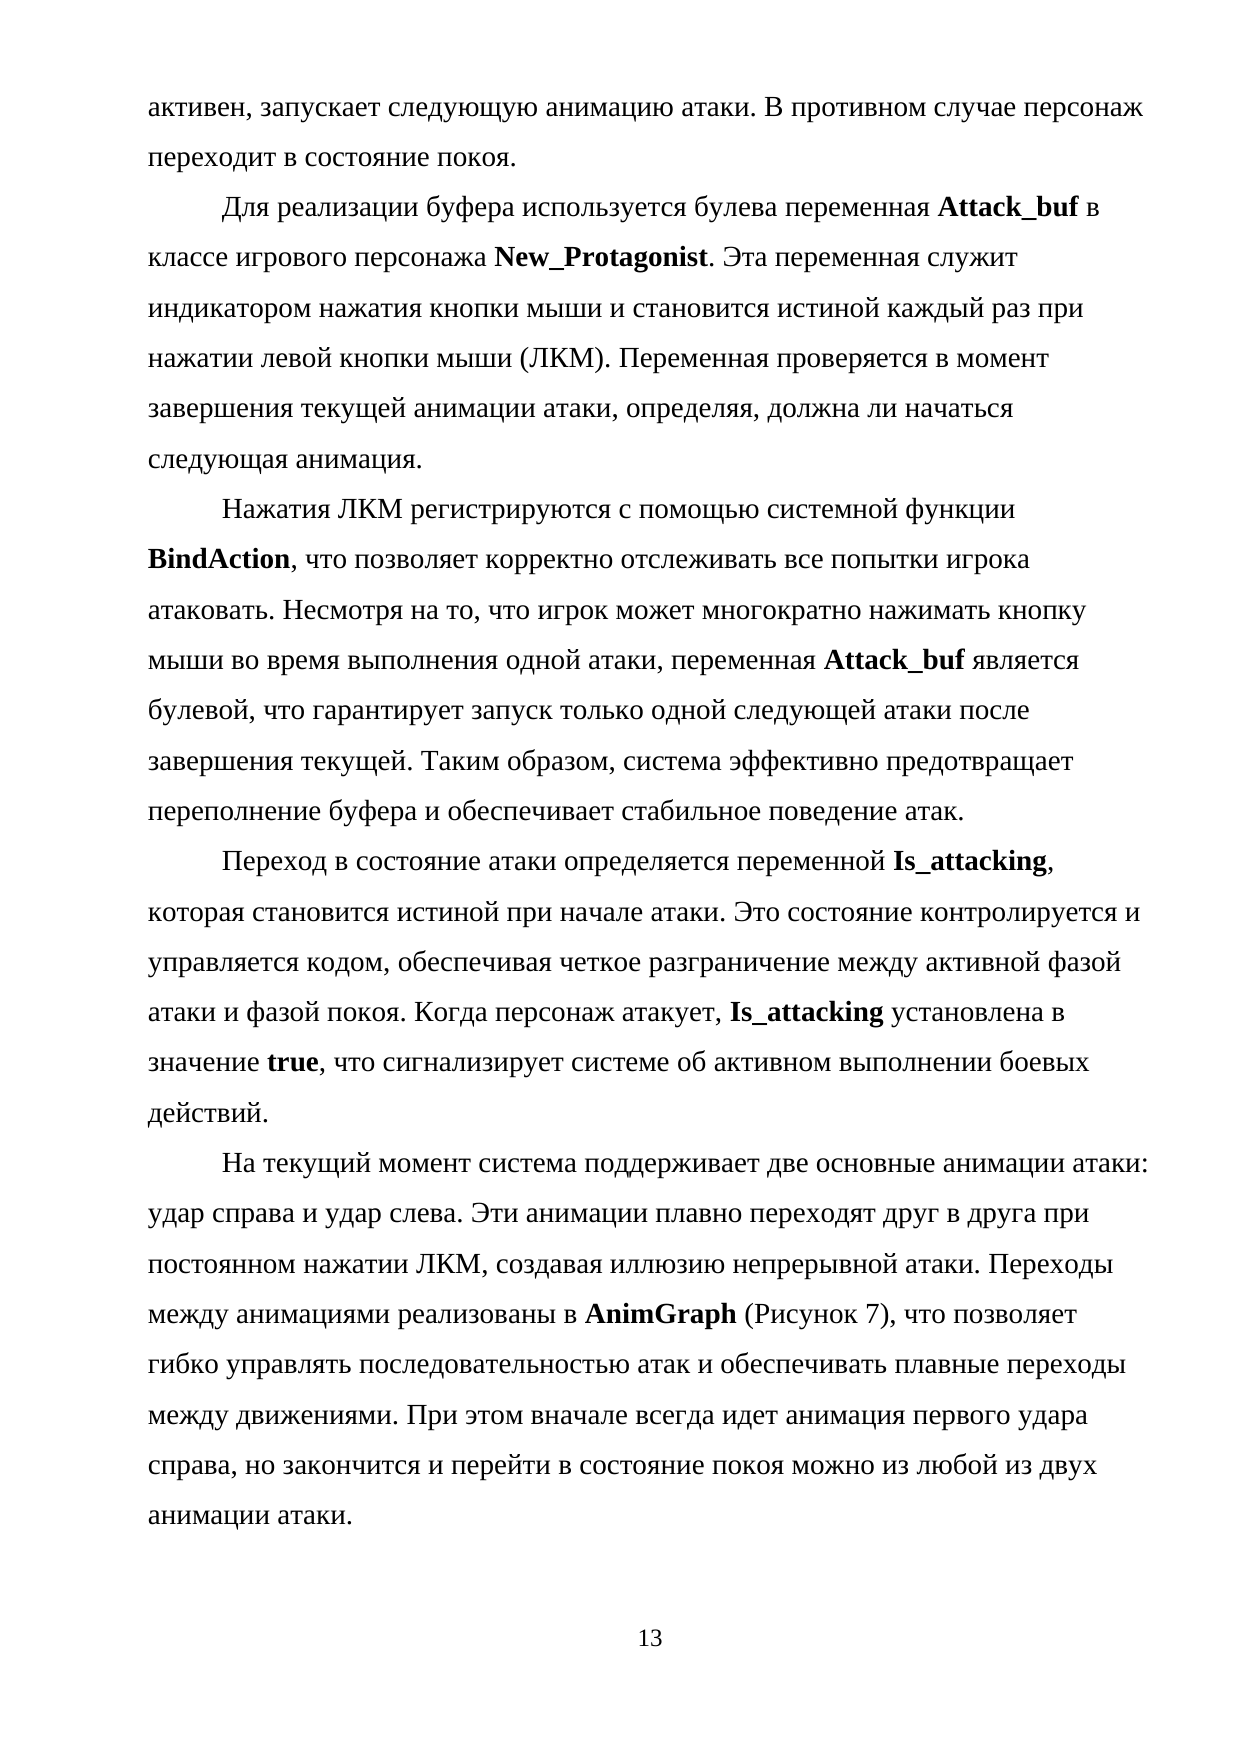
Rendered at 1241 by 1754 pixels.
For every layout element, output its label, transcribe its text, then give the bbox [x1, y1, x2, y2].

text Нажатия ЛКМ регистрируются с помощью системной функции BindAction, что позволяет корректно отслеживать все попытки игрока атаковать. Несмотря на то, что игрок может многократно нажимать кнопку мыши во время выполнения одной атаки, переменная Attack_buf является булевой, что гарантирует запуск только одной следующей атаки после завершения текущей. Таким образом, система эффективно предотвращает переполнение буфера и обеспечивает стабильное поведение атак. [148, 491, 1152, 827]
text Переход в состояние атаки определяется переменной Is_attacking, которая становится истиной при начале атаки. Это состояние контролируется и управляется кодом, обеспечивая четкое разграничение между активной фазой атаки и фазой покоя. Когда персонаж атакует, Is_attacking установлена в значение true, что сигнализирует системе об активном выполнении боевых действий. [148, 843, 1152, 1128]
text На текущий момент система поддерживает две основные анимации атаки: удар справа и удар слева. Эти анимации плавно переходят друг в друга при постоянном нажатии ЛКМ, создавая иллюзию непрерывной атаки. Переходы между анимациями реализованы в AnimGraph (Рисунок 7), что позволяет гибко управлять последовательностью атак и обеспечивать плавные переходы между движениями. При этом вначале всегда идет анимация первого удара справа, но закончится и перейти в состояние покоя можно из любой из двух анимации атаки. [148, 1145, 1152, 1531]
text Для реализации буфера используется булева переменная Attack_buf в классе игрового персонажа New_Protagonist. Эта переменная служит индикатором нажатия кнопки мыши и становится истиной каждый раз при нажатии левой кнопки мыши (ЛКМ). Переменная проверяется в момент завершения текущей анимации атаки, определяя, должна ли начаться следующая анимация. [148, 189, 1152, 474]
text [148, 89, 1152, 172]
